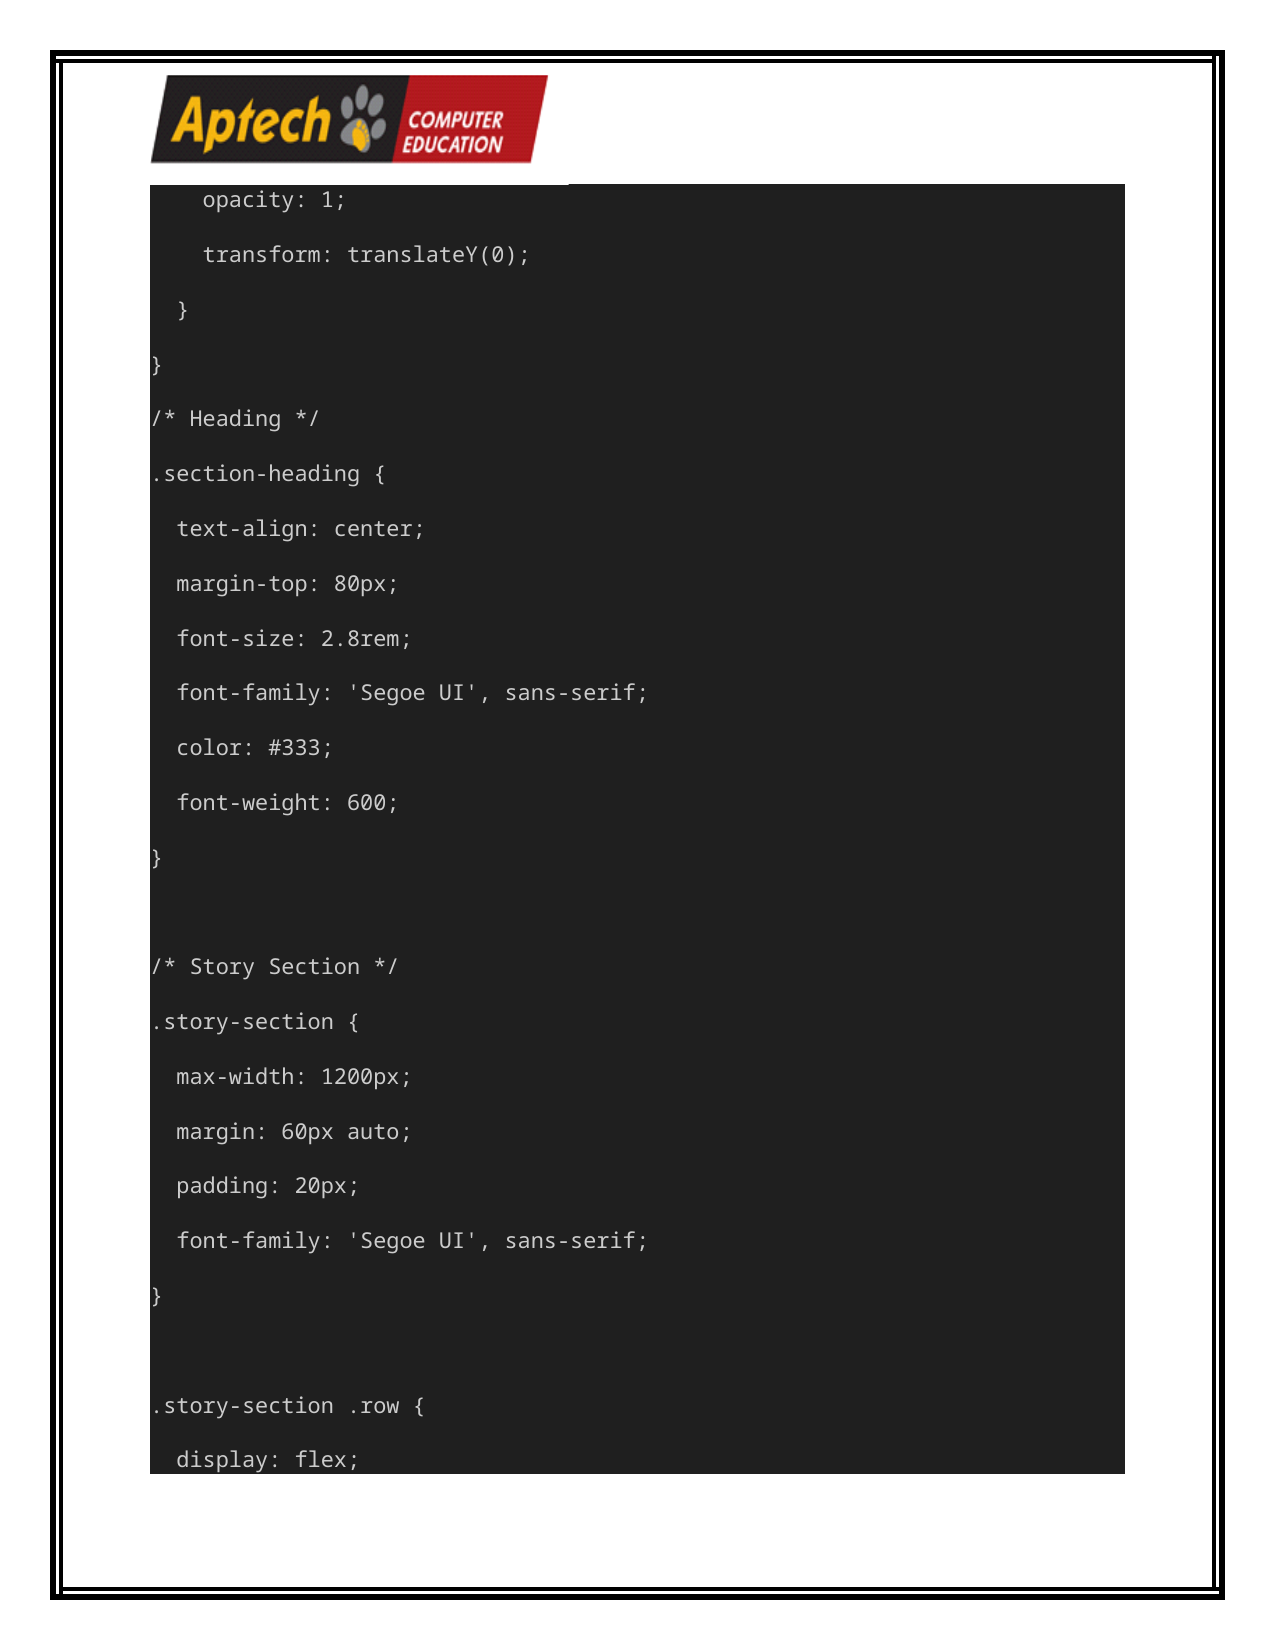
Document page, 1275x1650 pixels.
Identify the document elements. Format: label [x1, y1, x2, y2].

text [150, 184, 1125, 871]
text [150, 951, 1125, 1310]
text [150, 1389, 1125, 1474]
picture [150, 75, 569, 185]
